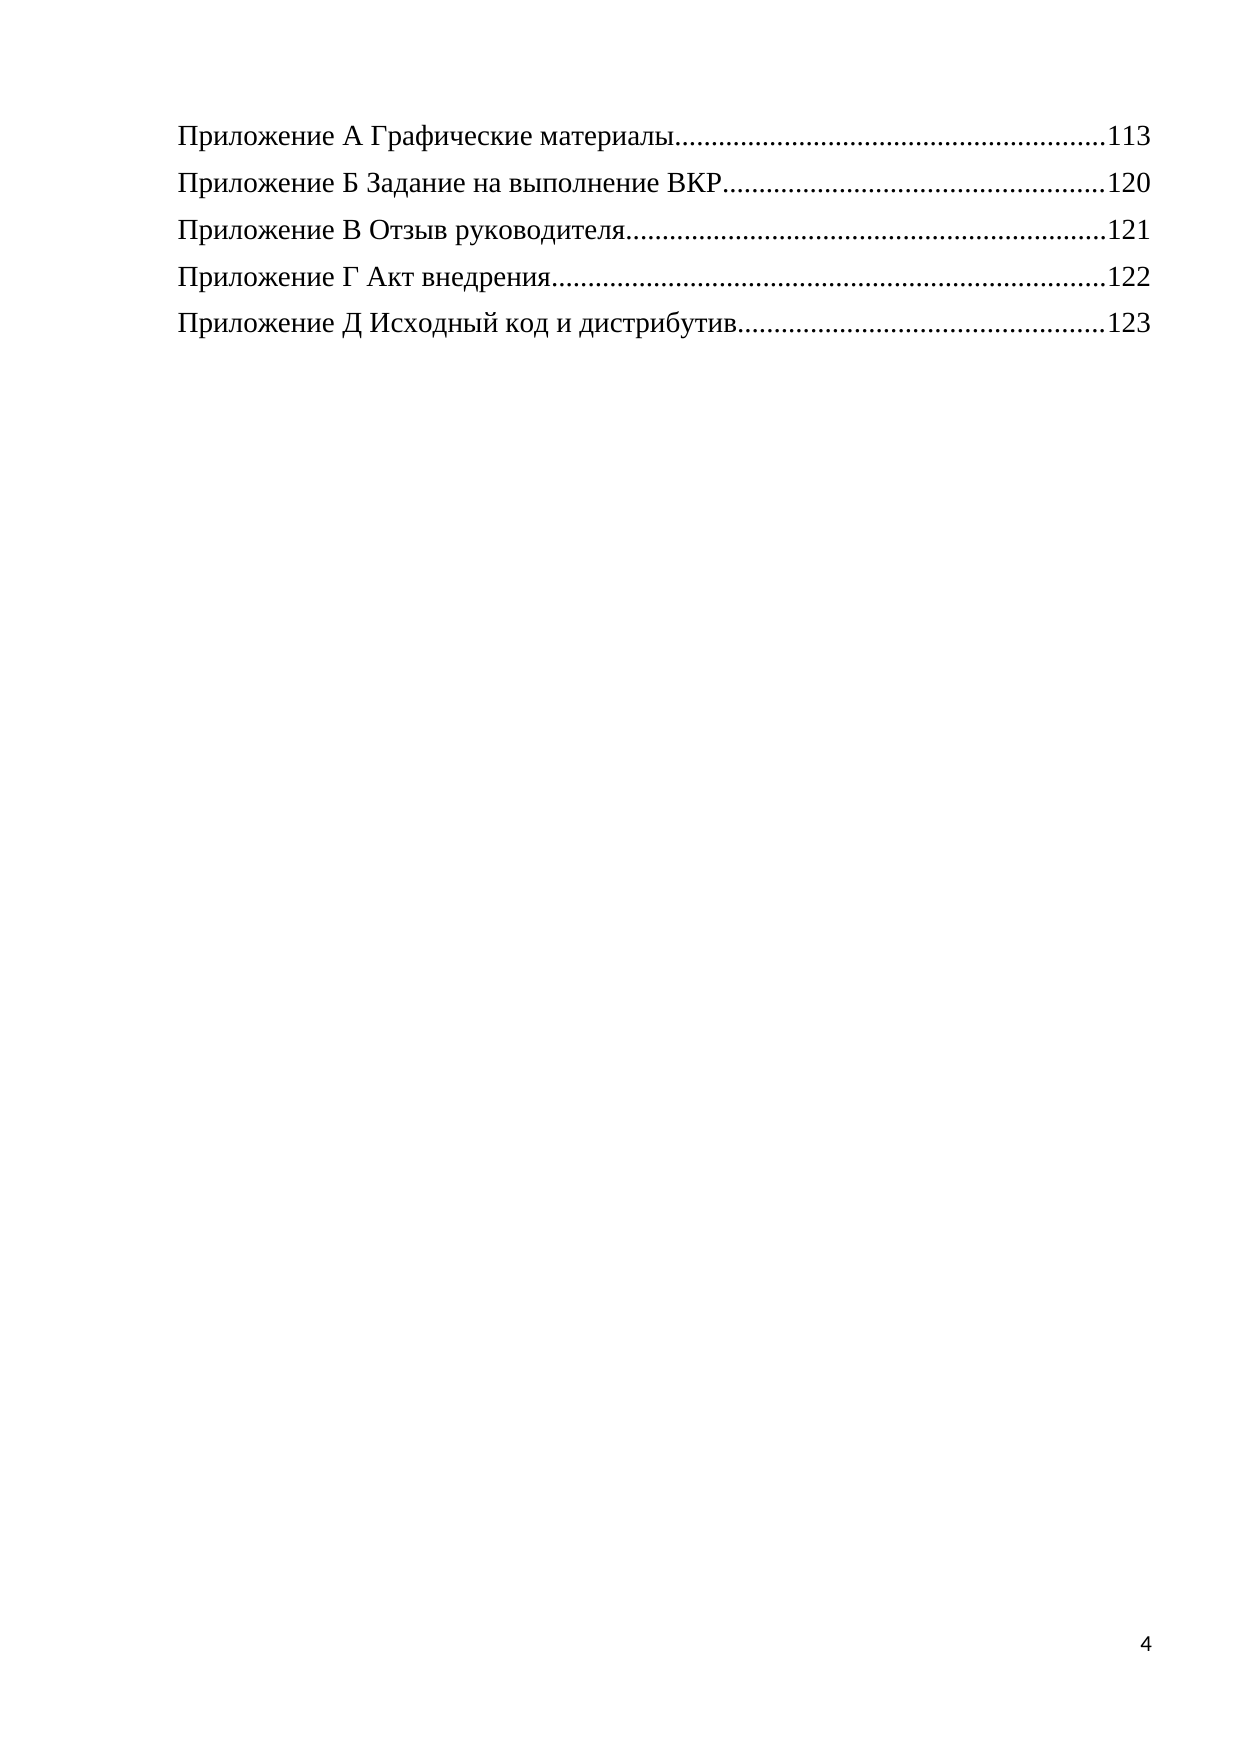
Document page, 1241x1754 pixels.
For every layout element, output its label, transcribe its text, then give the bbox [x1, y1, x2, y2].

text Приложение А Графические материалы 113 [177, 118, 1152, 152]
text Приложение Б Задание на выполнение ВКР 120 [177, 165, 1152, 198]
text Приложение В Отзыв руководителя 121 [177, 212, 1152, 245]
text Приложение Г Акт внедрения 122 [177, 259, 1152, 292]
text Приложение Д Исходный код и дистрибутив 123 [177, 306, 1152, 339]
